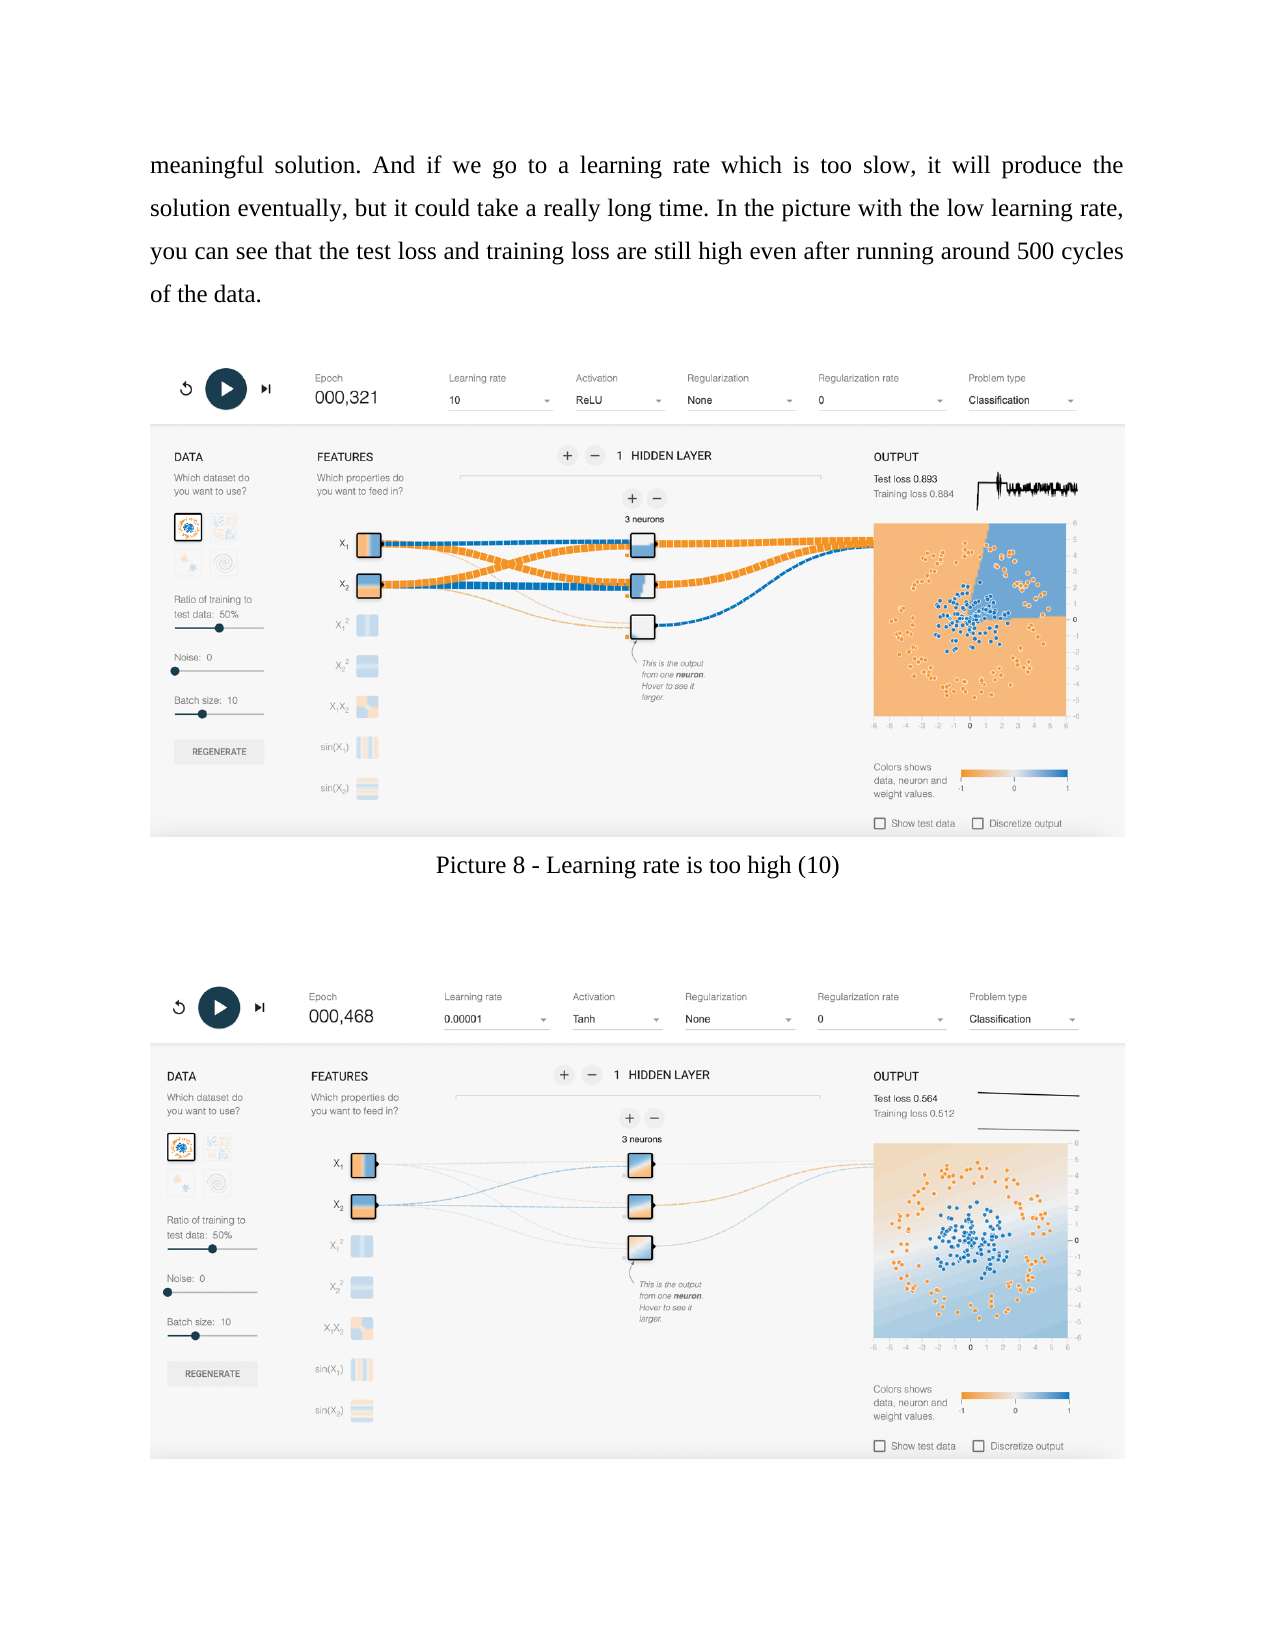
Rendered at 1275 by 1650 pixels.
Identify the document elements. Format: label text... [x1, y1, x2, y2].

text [150, 150, 1125, 308]
picture [150, 980, 1125, 1459]
picture [150, 365, 1125, 837]
text Picture 8 - Learning rate is too high (10) [150, 851, 1125, 879]
